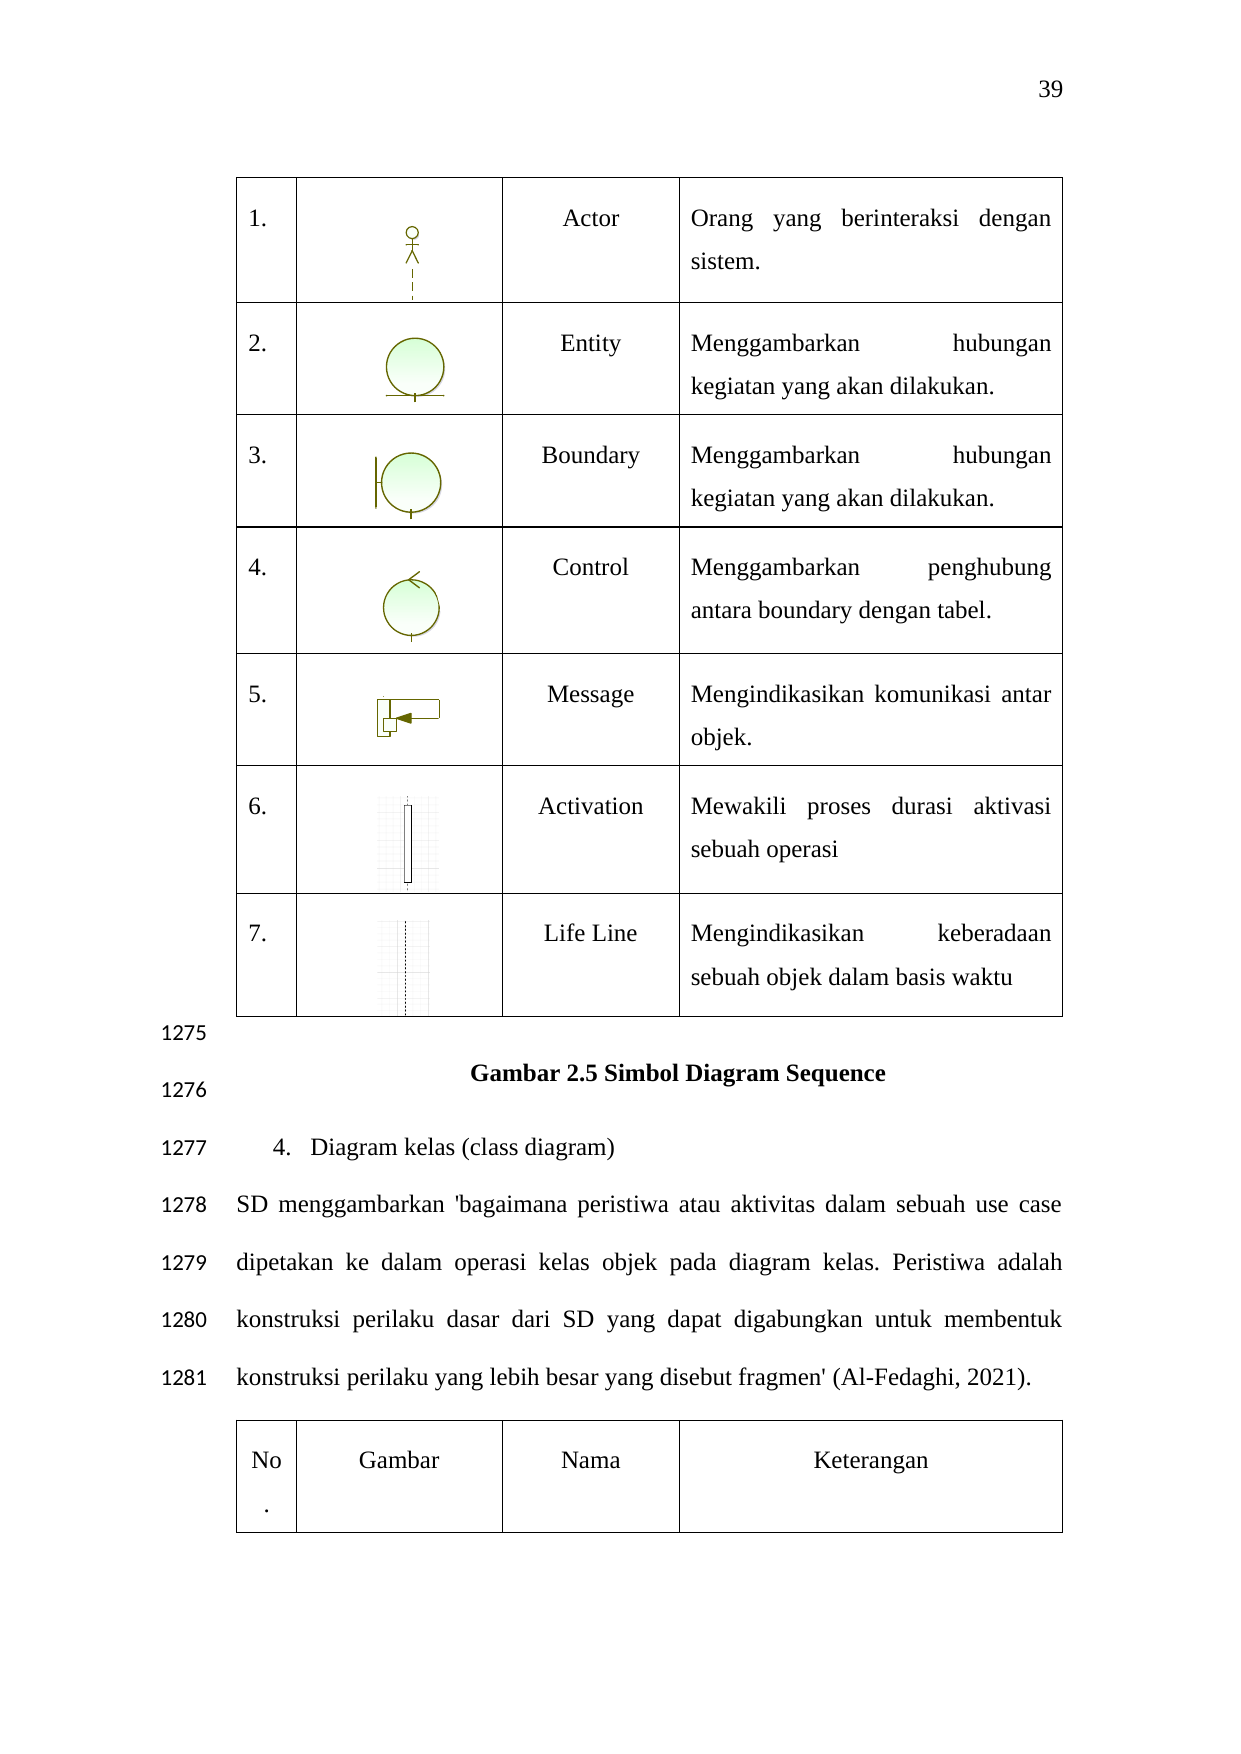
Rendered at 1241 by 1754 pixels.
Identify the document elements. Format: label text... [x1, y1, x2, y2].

table_cell Actor [503, 178, 679, 302]
table_cell 1. [237, 178, 296, 302]
table_cell Boundary [503, 415, 679, 526]
table_cell Activation [503, 766, 679, 892]
table_cell 3. [237, 415, 296, 526]
picture [376, 796, 439, 890]
table_header Gambar [297, 1421, 502, 1532]
table_header Nama [503, 1421, 679, 1532]
table_cell [297, 528, 502, 653]
table_cell [297, 894, 502, 1016]
picture [376, 920, 430, 1014]
table_cell Mengindikasikan keberadaan sebuah objek dalam basis waktu [680, 894, 1062, 1016]
table_cell Menggambarkan hubungan kegiatan yang akan dilakukan. [680, 415, 1062, 526]
table_cell Life Line [503, 894, 679, 1016]
table_cell 2. [237, 303, 296, 414]
table_cell Mengindikasikan komunikasi antar objek. [680, 654, 1062, 765]
table_cell 7. [237, 894, 296, 1016]
table_cell 4. [237, 528, 296, 653]
table_cell Mewakili proses durasi aktivasi sebuah operasi [680, 766, 1062, 892]
list Diagram kelas (class diagram) [273, 1132, 1063, 1161]
table_cell Menggambarkan penghubung antara boundary dengan tabel. [680, 528, 1062, 653]
table_cell [297, 415, 502, 526]
table_cell Control [503, 528, 679, 653]
table_header No. [237, 1421, 296, 1532]
table_cell Menggambarkan hubungan kegiatan yang akan dilakukan. [680, 303, 1062, 414]
table_cell [297, 303, 502, 414]
table_cell 6. [237, 766, 296, 892]
table_cell [297, 654, 502, 765]
table_cell [297, 178, 502, 302]
table_cell Entity [503, 303, 679, 414]
table_cell Message [503, 654, 679, 765]
table_cell Orang yang berinteraksi dengan sistem. [680, 178, 1062, 302]
text SD menggambarkan 'bagaimana peristiwa atau aktivitas dalam sebuah use case dipetakan ke dalam operasi kelas objek pada diagram kelas. Peristiwa adalah konstruksi perilaku dasar dari SD yang dapat digabungkan untuk membentuk konstruksi perilaku yang lebih besar yang disebut fragmen' . [236, 1189, 1063, 1391]
table_cell 5. [237, 654, 296, 765]
table_header Keterangan [680, 1421, 1062, 1532]
table_cell [297, 766, 502, 892]
